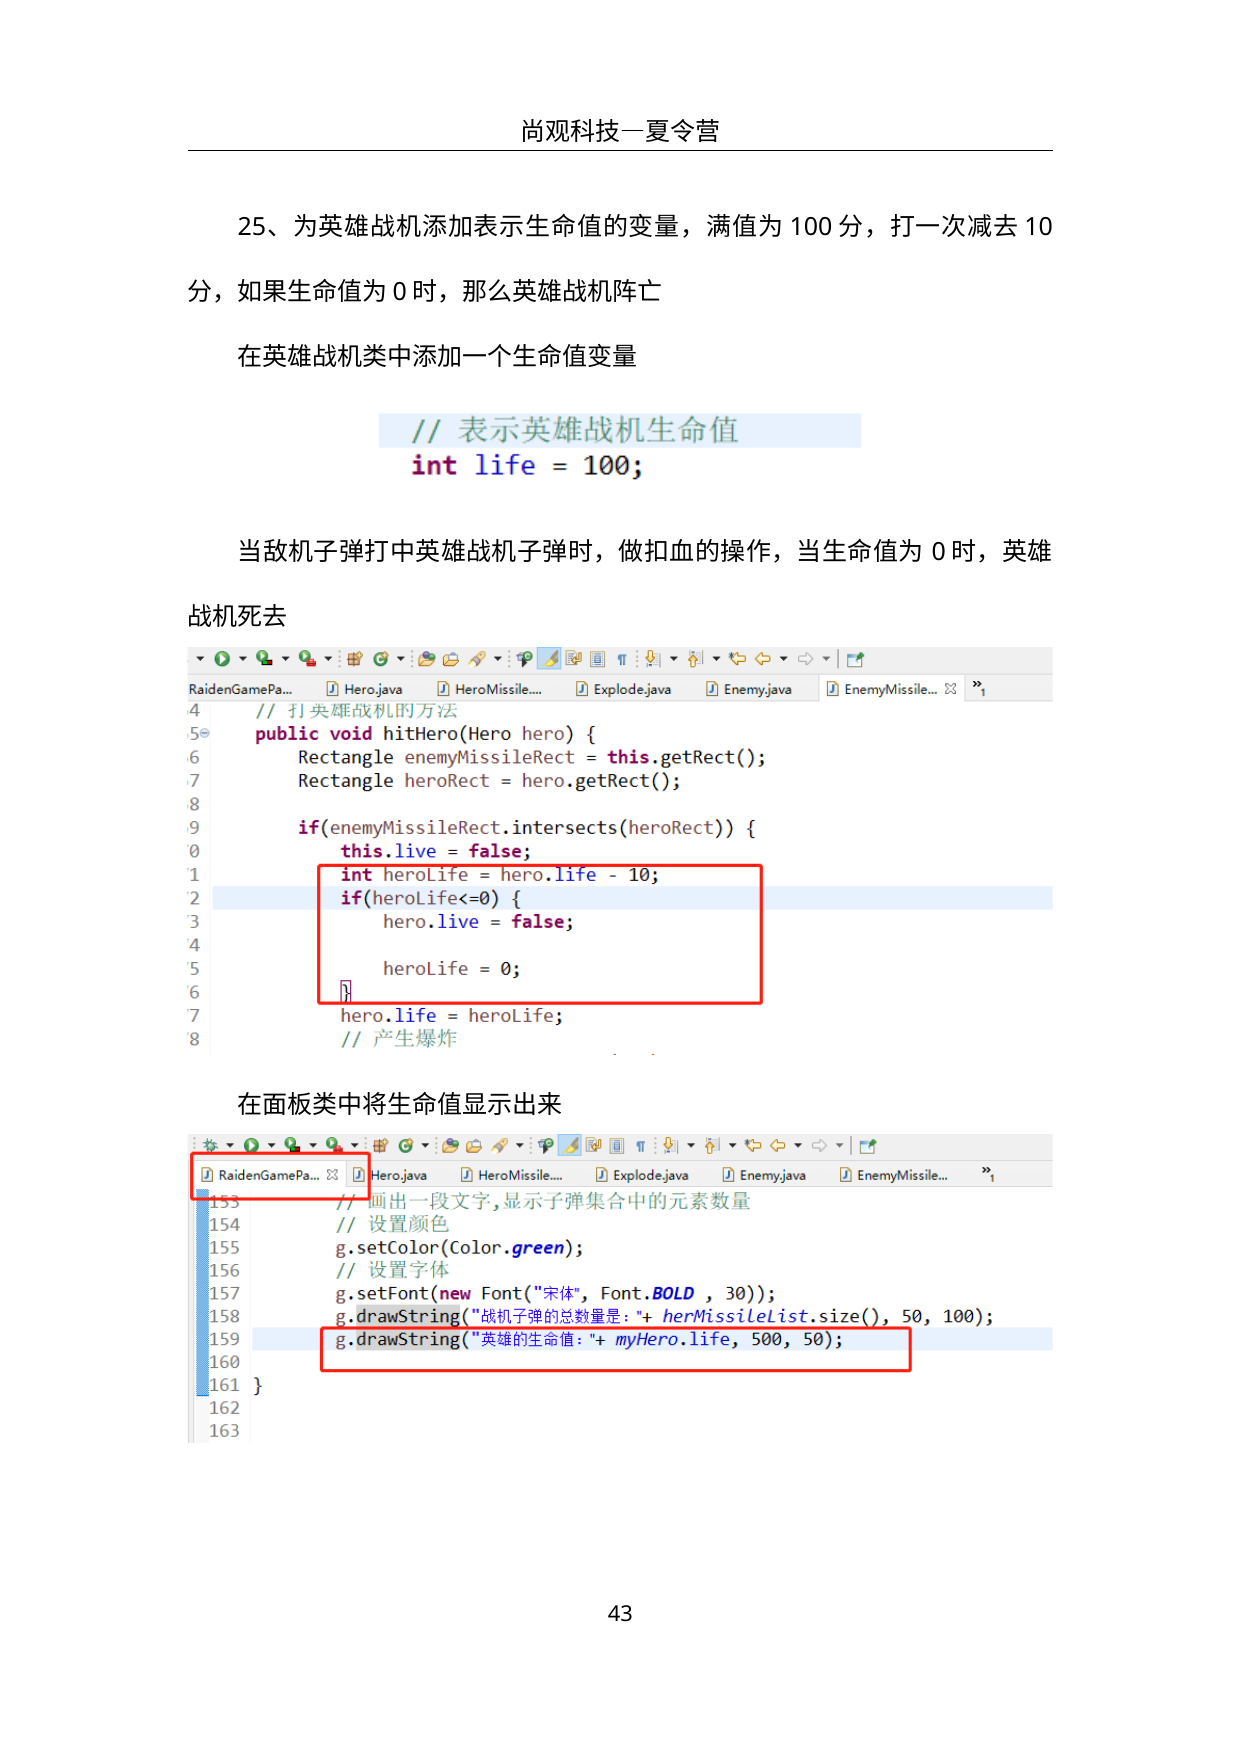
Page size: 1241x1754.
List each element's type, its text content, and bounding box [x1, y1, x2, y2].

picture [187, 647, 1053, 1055]
picture [378, 387, 862, 514]
picture [187, 1134, 1053, 1443]
text 在英雄战机类中添加一个生命值变量 [187, 322, 1053, 387]
text 25、为英雄战机添加表示生命值的变量，满值为100分，打一次减去10分，如果生命值为0时，那么英雄战机阵亡 [187, 192, 1053, 322]
text 当敌机子弹打中英雄战机子弹时，做扣血的操作，当生命值为0时，英雄战机死去 [187, 517, 1053, 647]
text 在面板类中将生命值显示出来 [187, 1070, 1053, 1134]
